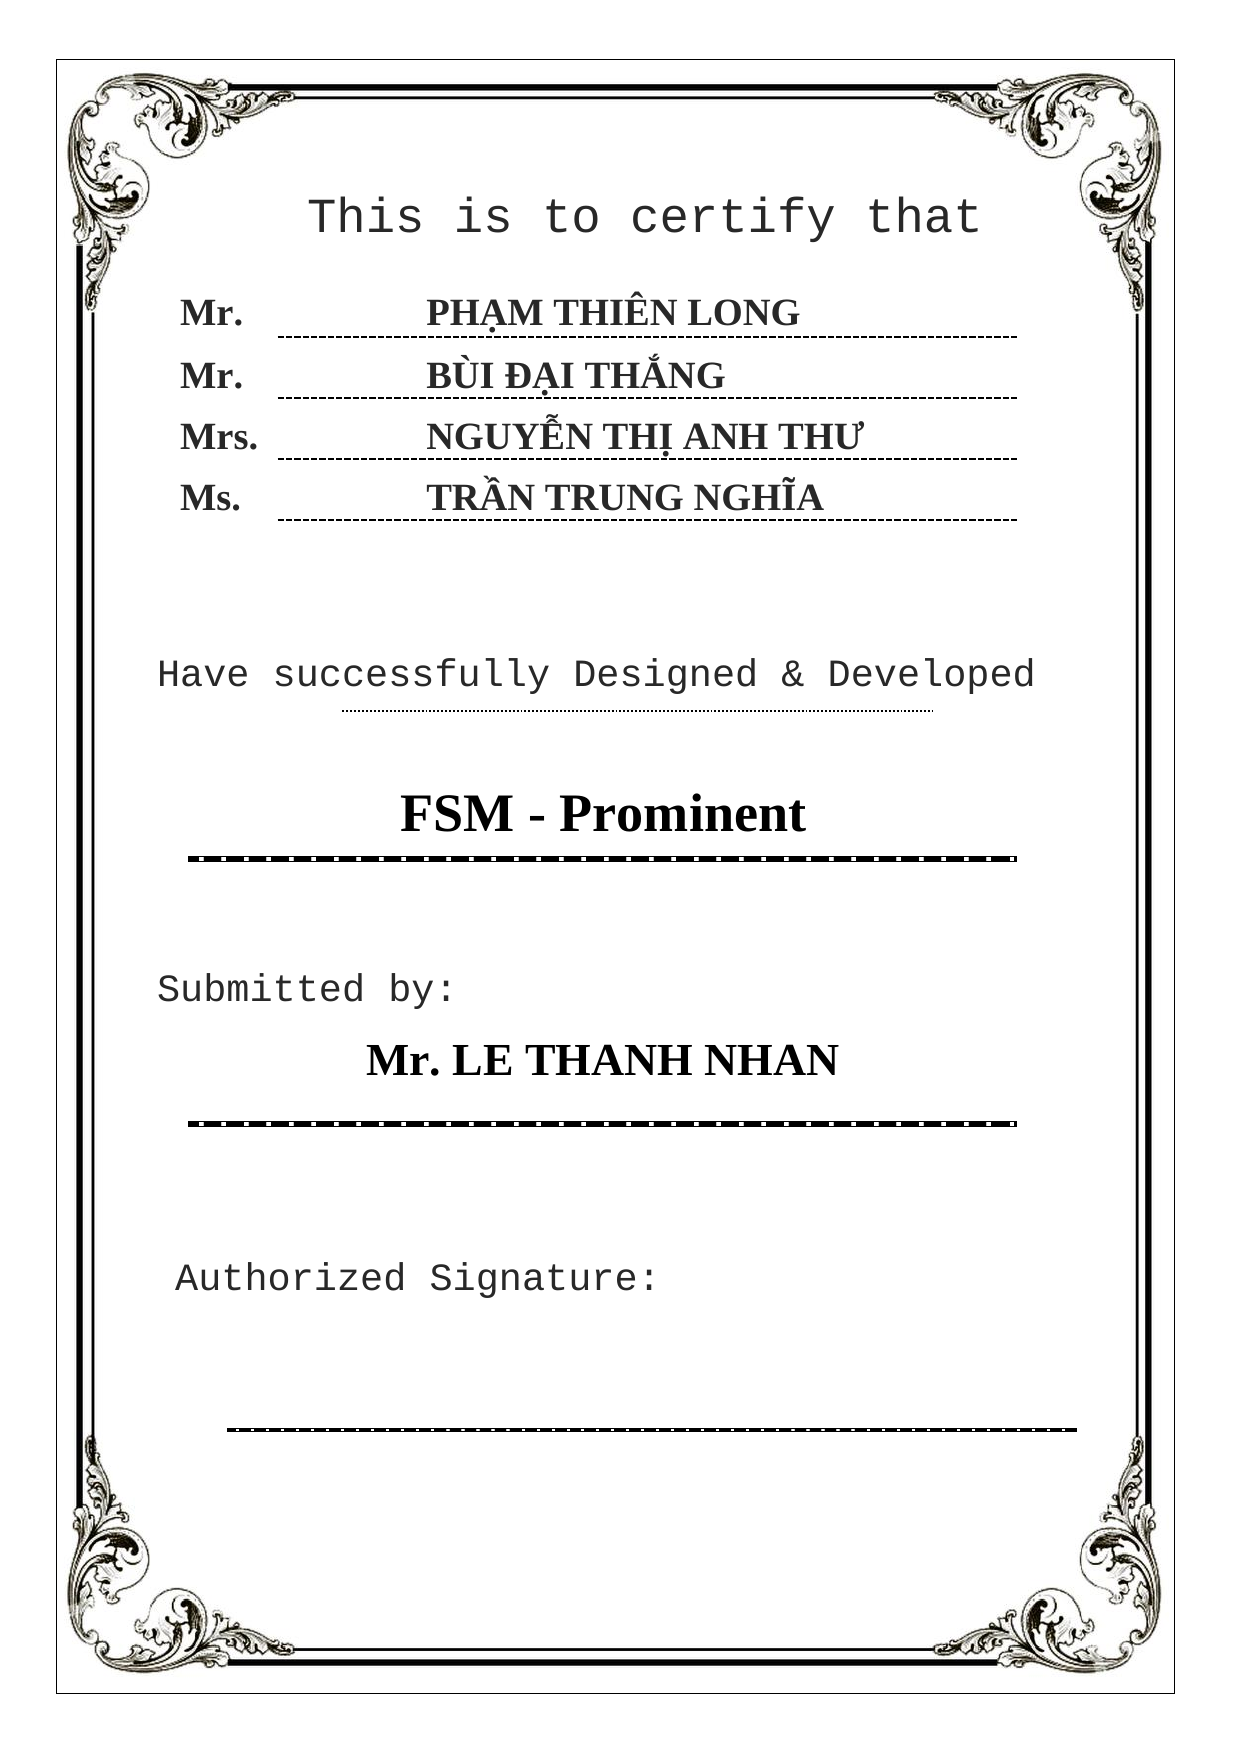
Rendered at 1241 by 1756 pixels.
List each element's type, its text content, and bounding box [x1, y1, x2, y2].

table_cell BÙI ĐẠI THẮNG [278, 336, 1017, 397]
text Mr. LE THANH NHAN [364, 1032, 842, 1085]
picture [57, 60, 1174, 1693]
text Authorized Signature: [175, 1258, 1194, 1302]
table_cell TRẦN TRUNG NGHĨA [278, 458, 1017, 519]
table_header PHẠM THIÊN LONG [278, 294, 1017, 336]
text Have successfully Designed & Developed [157, 654, 1194, 698]
table_cell NGUYỄN THỊ ANH THƯ [278, 397, 1017, 458]
table_header Mr. [159, 294, 278, 336]
table_cell Mr. [159, 336, 278, 397]
text This is to certify that [307, 192, 1194, 247]
table_cell Ms. [159, 458, 278, 519]
text Submitted by: [157, 970, 1194, 1013]
table_cell Mrs. [159, 397, 278, 458]
text FSM - Prominent [364, 781, 842, 843]
